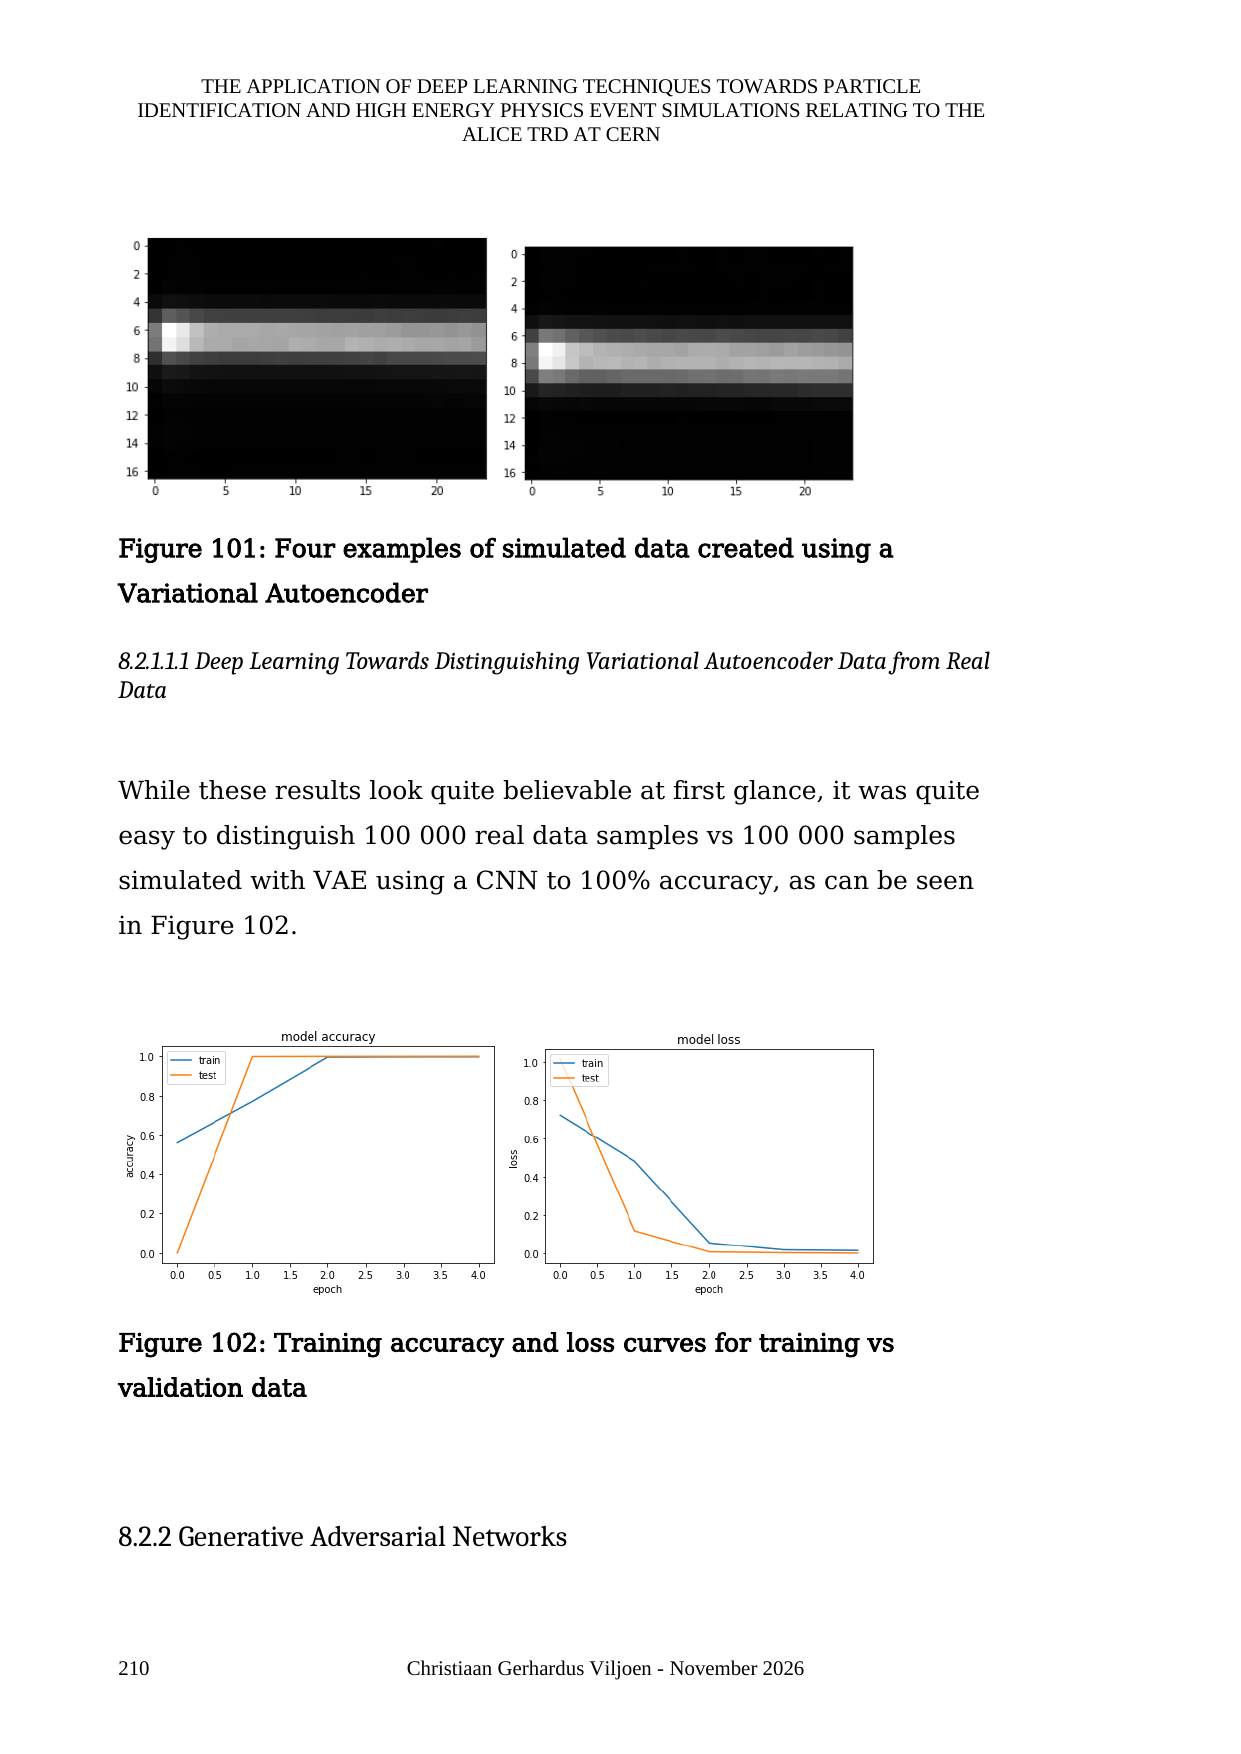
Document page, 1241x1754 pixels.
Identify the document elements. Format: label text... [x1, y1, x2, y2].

text While these results look quite believable at first glance, it was quite easy to distinguish 100 000 real data samples vs 100 000 samples simulated with VAE using a CNN to 100% accuracy, as can be seen in Figure 97. [118, 775, 1004, 940]
subtitle Generative Adversarial Networks [118, 1520, 1004, 1553]
subtitle Deep Learning Towards Distinguishing Variational Autoencoder Data from Real Data [118, 647, 1004, 705]
picture [118, 1024, 882, 1300]
picture [118, 227, 863, 505]
